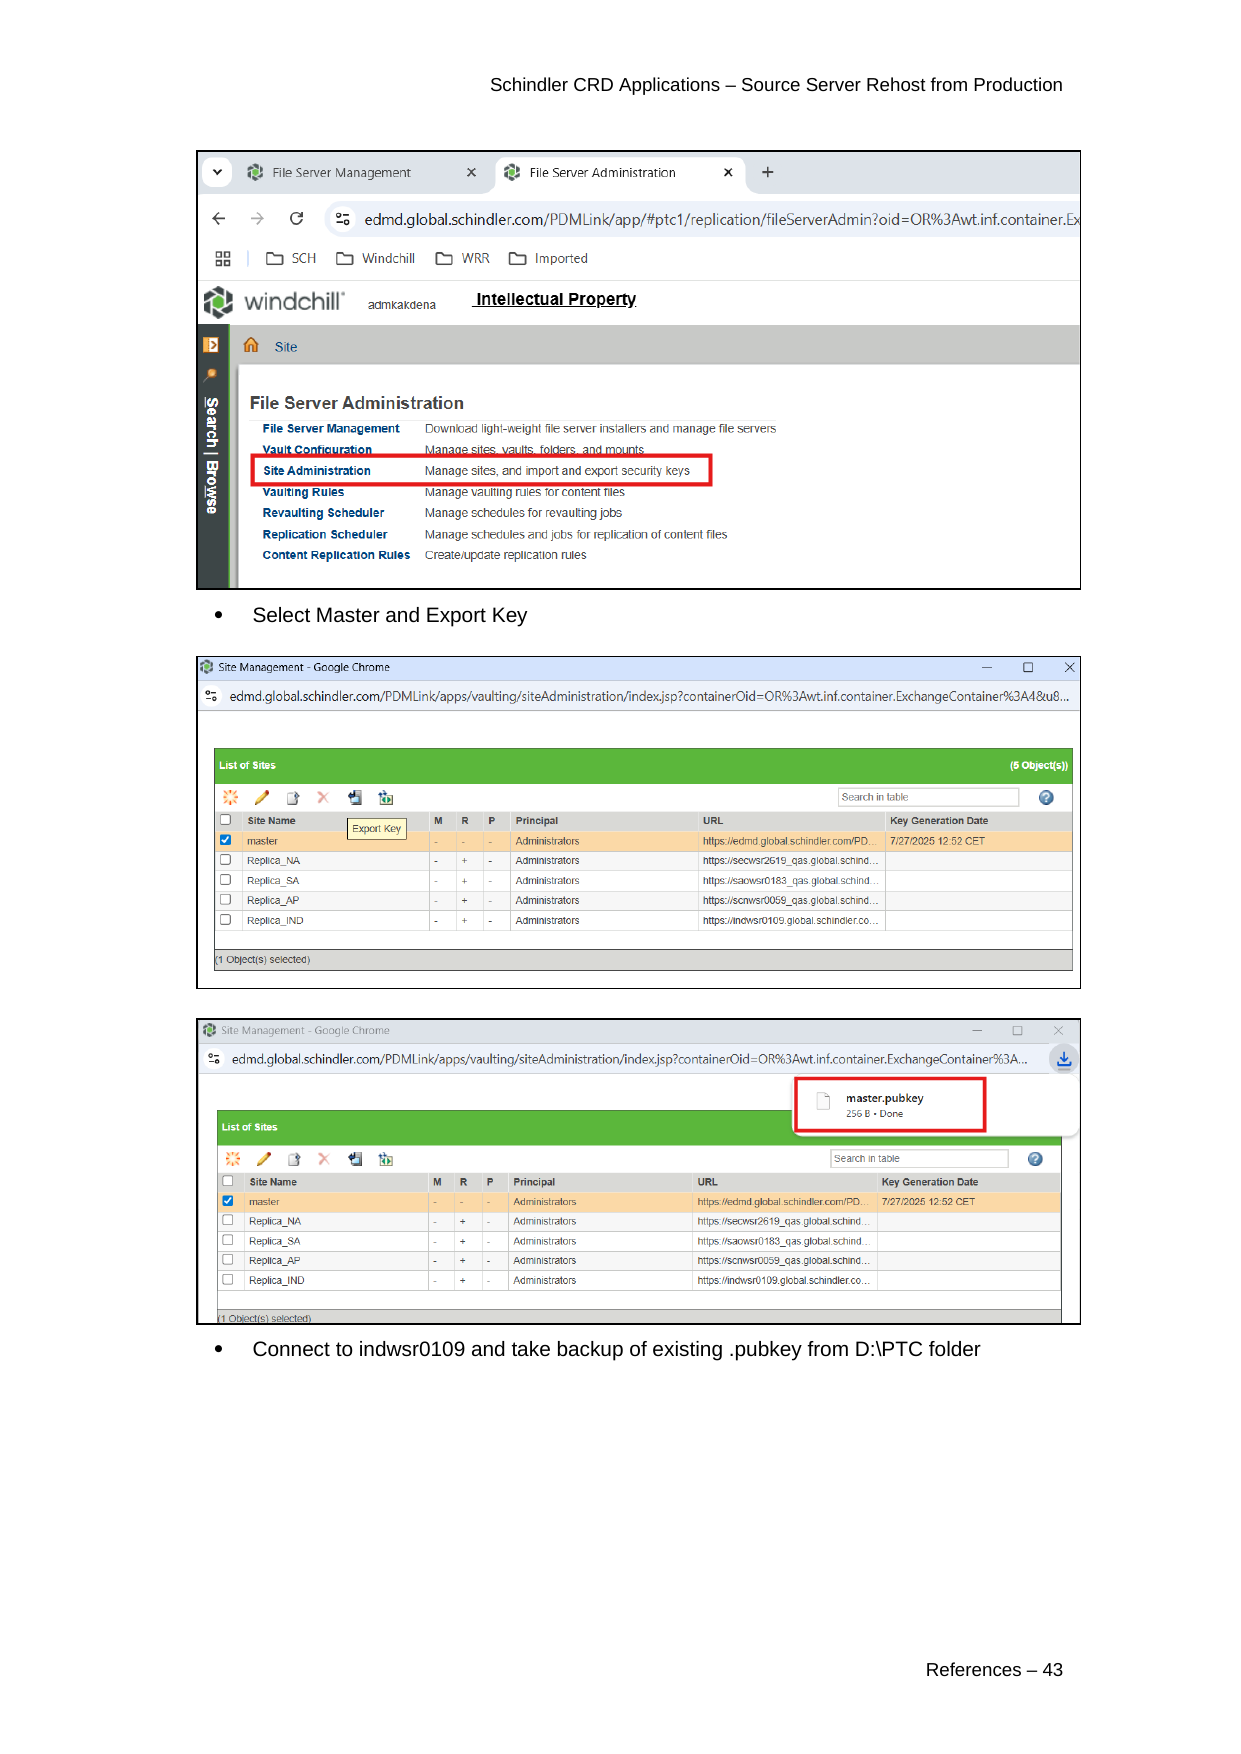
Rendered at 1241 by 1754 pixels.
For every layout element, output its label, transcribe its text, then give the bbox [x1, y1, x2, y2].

picture [198, 152, 1080, 588]
picture [198, 657, 1080, 988]
list Select Master and Export Key [215, 602, 1063, 627]
list Connect to indwsr0109 and take backup of existing .pubkey from D:\PTC folder [215, 1337, 1063, 1361]
picture [198, 1020, 1080, 1323]
